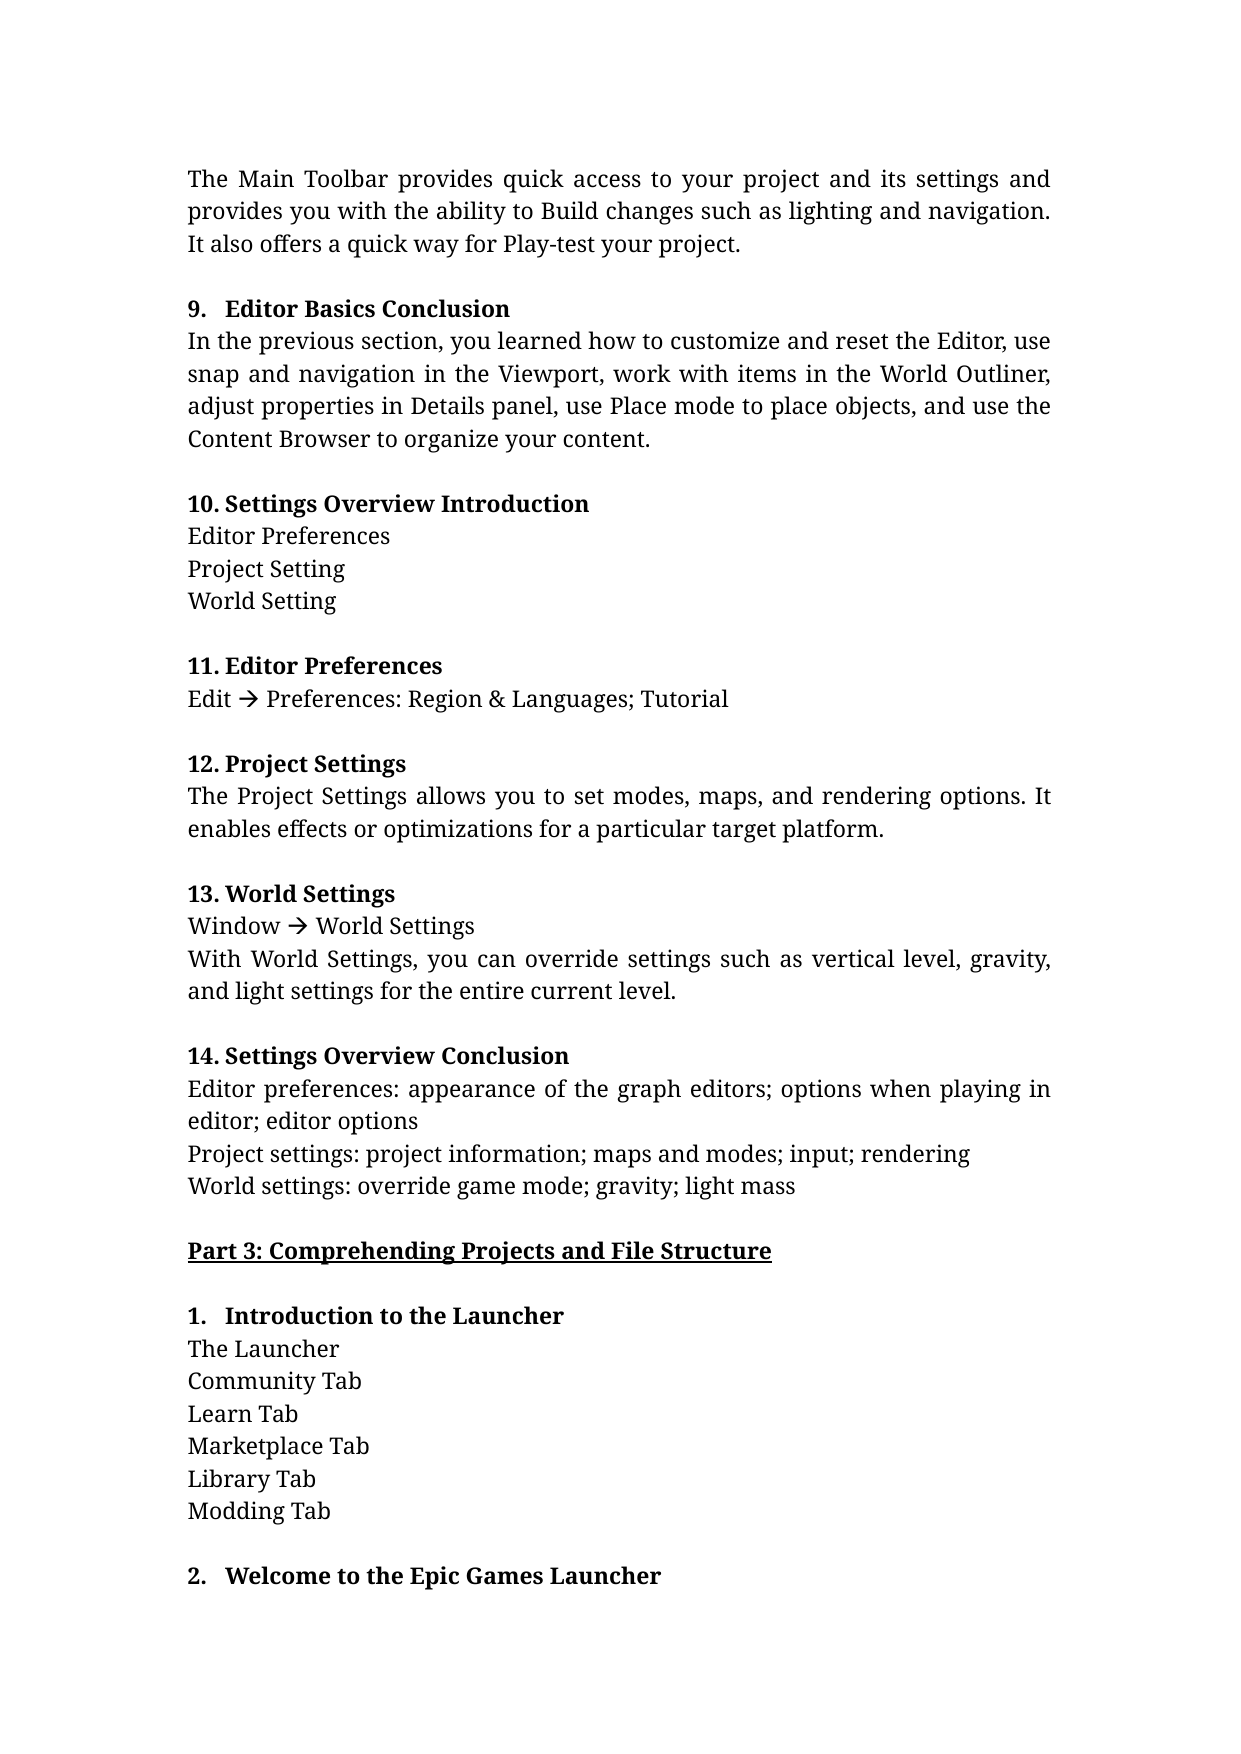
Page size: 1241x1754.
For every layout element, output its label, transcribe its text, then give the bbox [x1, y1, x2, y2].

list Welcome to the Epic Games Launcher [187, 1559, 1053, 1592]
text The Project Settings allows you to set modes, maps, and rendering options. It enables effects or optimizations for a particular target platform. [187, 779, 1053, 844]
text Library Tab [187, 1462, 1053, 1494]
list World Settings [187, 877, 1053, 909]
text The Launcher [187, 1332, 1053, 1364]
text World Setting [187, 584, 1053, 617]
list Editor Basics Conclusion [187, 292, 1053, 324]
text Learn Tab [187, 1397, 1053, 1429]
text Editor preferences: appearance of the graph editors; options when playing in editor; editor options [187, 1072, 1053, 1137]
text Project settings: project information; maps and modes; input; rendering [187, 1137, 1053, 1169]
list Project Settings [187, 747, 1053, 779]
list Settings Overview Introduction [187, 487, 1053, 519]
text Marketplace Tab [187, 1429, 1053, 1462]
text In the previous section, you learned how to customize and reset the Editor, use snap and navigation in the Viewport, work with items in the World Outliner, adjust properties in Details panel, use Place mode to place objects, and use the Content Browser to organize your content. [187, 324, 1053, 454]
text Project Setting [187, 552, 1053, 584]
list Introduction to the Launcher [187, 1299, 1053, 1332]
text Edit Preferences: Region & Languages; Tutorial [187, 682, 1053, 714]
text With World Settings, you can override settings such as vertical level, gravity, and light settings for the entire current level. [187, 942, 1053, 1007]
list Editor Preferences [187, 649, 1053, 682]
text Community Tab [187, 1364, 1053, 1397]
text Part 3: Comprehending Projects and File Structure [187, 1234, 1053, 1267]
text The Main Toolbar provides quick access to your project and its settings and provides you with the ability to Build changes such as lighting and navigation. It also offers a quick way for Play-test your project. [187, 162, 1053, 259]
text Editor Preferences [187, 519, 1053, 552]
text Modding Tab [187, 1494, 1053, 1527]
list Settings Overview Conclusion [187, 1039, 1053, 1072]
text Window World Settings [187, 909, 1053, 942]
text World settings: override game mode; gravity; light mass [187, 1169, 1053, 1202]
